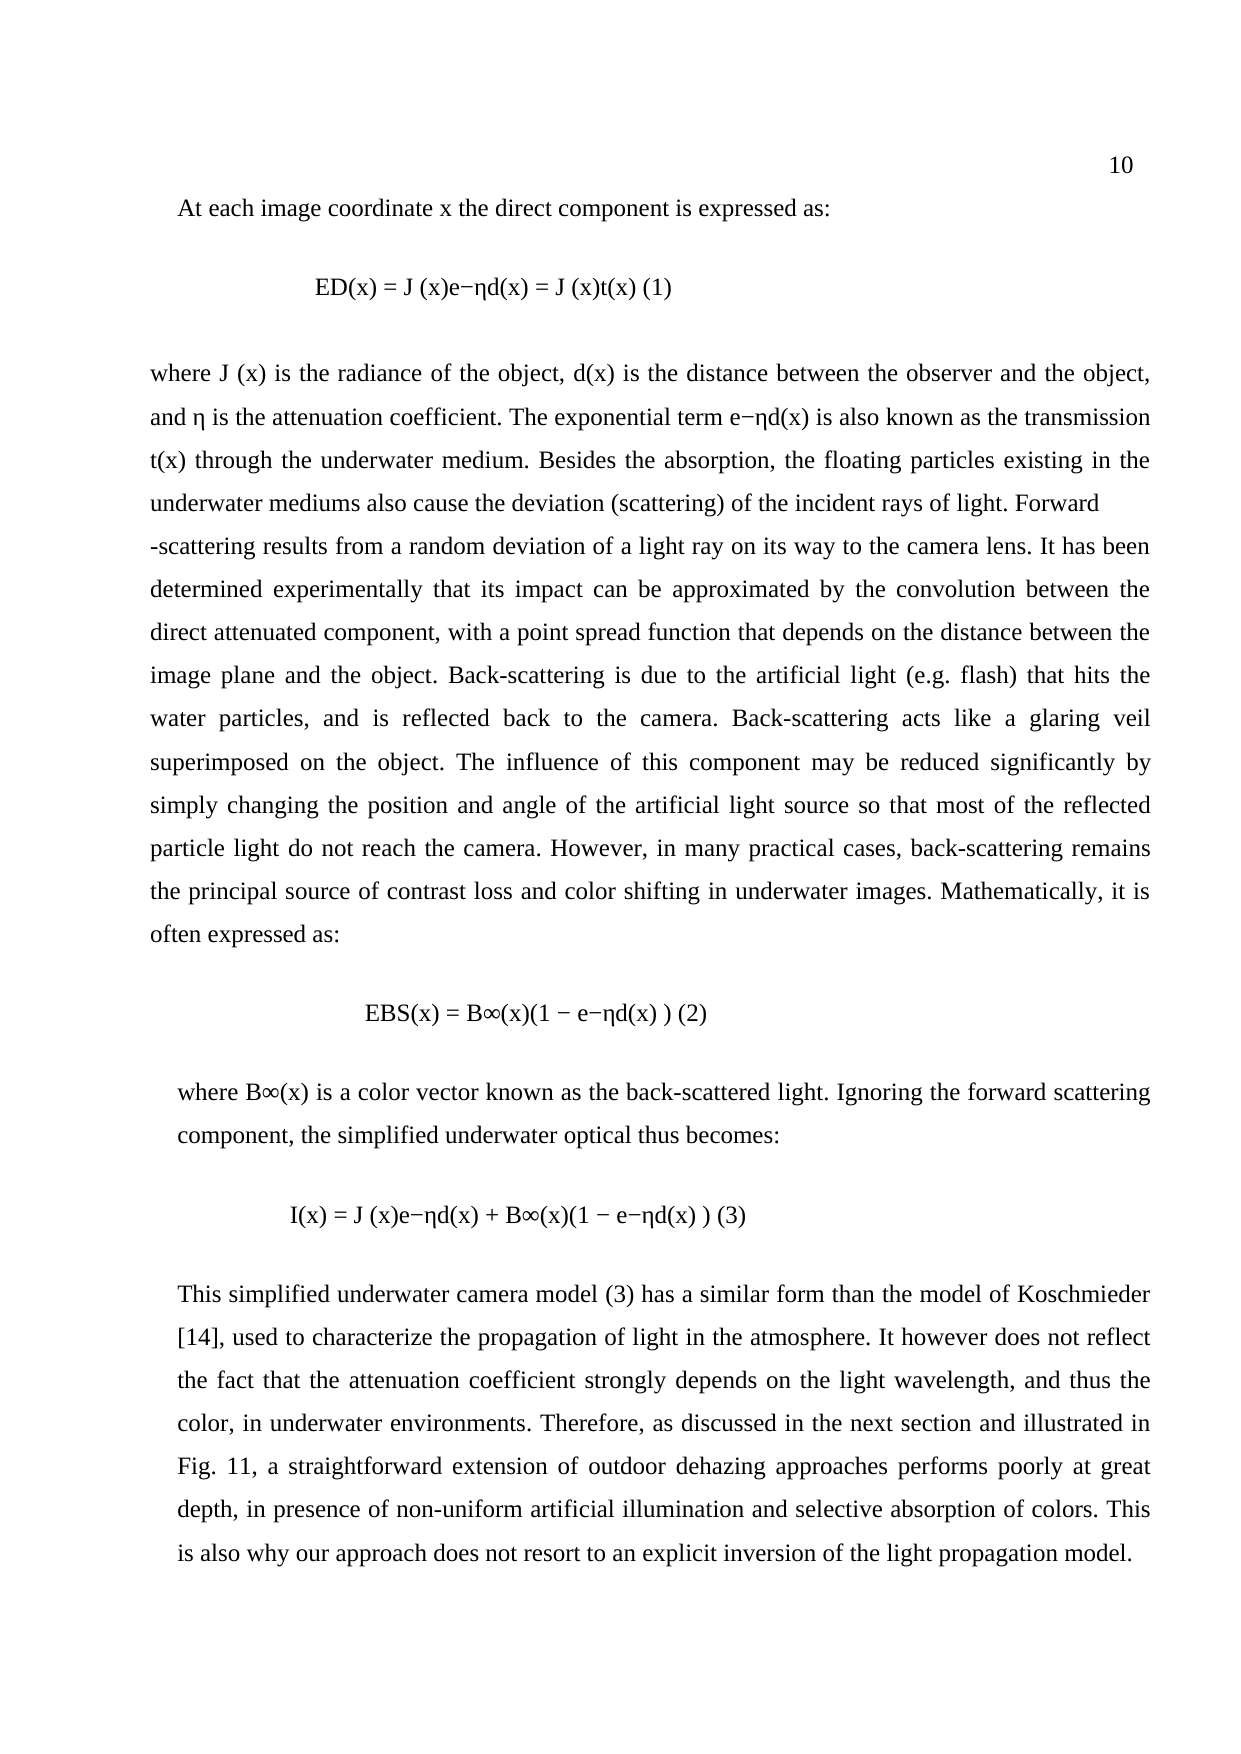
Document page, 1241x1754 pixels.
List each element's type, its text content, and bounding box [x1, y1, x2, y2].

text EBS(x) = B∞(x)(1 − e−ηd(x) ) (2) [364, 998, 1152, 1027]
text ED(x) = J (x)e−ηd(x) = J (x)t(x) (1) [314, 272, 1152, 301]
text I(x) = J (x)e−ηd(x) + B∞(x)(1 − e−ηd(x) ) (3) [289, 1200, 1152, 1228]
text where J (x) is the radiance of the object, d(x) is the distance between the observer and the object, and η is the attenuation coefficient. The exponential term e−ηd(x) is also known as the transmission t(x) through the underwater medium. Besides the absorption, the floating particles existing in the underwater mediums also cause the deviation (scattering) of the incident rays of light. Forward [150, 358, 1152, 517]
text -scattering results from a random deviation of a light ray on its way to the camera lens. It has been determined experimentally that its impact can be approximated by the convolution between the direct attenuated component, with a point spread function that depends on the distance between the image plane and the object. Back-scattering is due to the artificial light (e.g. flash) that hits the water particles, and is reflected back to the camera. Back-scattering acts like a glaring veil superimposed on the object. The influence of this component may be reduced significantly by simply changing the position and angle of the artificial light source so that most of the reflected particle light do not reach the camera. However, in many practical cases, back-scattering remains the principal source of contrast loss and color shifting in underwater images. Mathematically, it is often expressed as: [150, 531, 1152, 948]
text 10 [177, 150, 1152, 179]
text At each image coordinate x the direct component is expressed as: [177, 193, 1152, 222]
text This simplified underwater camera model (3) has a similar form than the model of Koschmieder [14], used to characterize the propagation of light in the atmosphere. It however does not reflect the fact that the attenuation coefficient strongly depends on the light wavelength, and thus the color, in underwater environments. Therefore, as discussed in the next section and illustrated in Fig. 11, a straightforward extension of outdoor dehazing approaches performs poorly at great depth, in presence of non-uniform artificial illumination and selective absorption of colors. This is also why our approach does not resort to an explicit inversion of the light propagation model. [177, 1279, 1152, 1566]
text where B∞(x) is a color vector known as the back-scattered light. Ignoring the forward scattering component, the simplified underwater optical thus becomes: [177, 1077, 1152, 1149]
